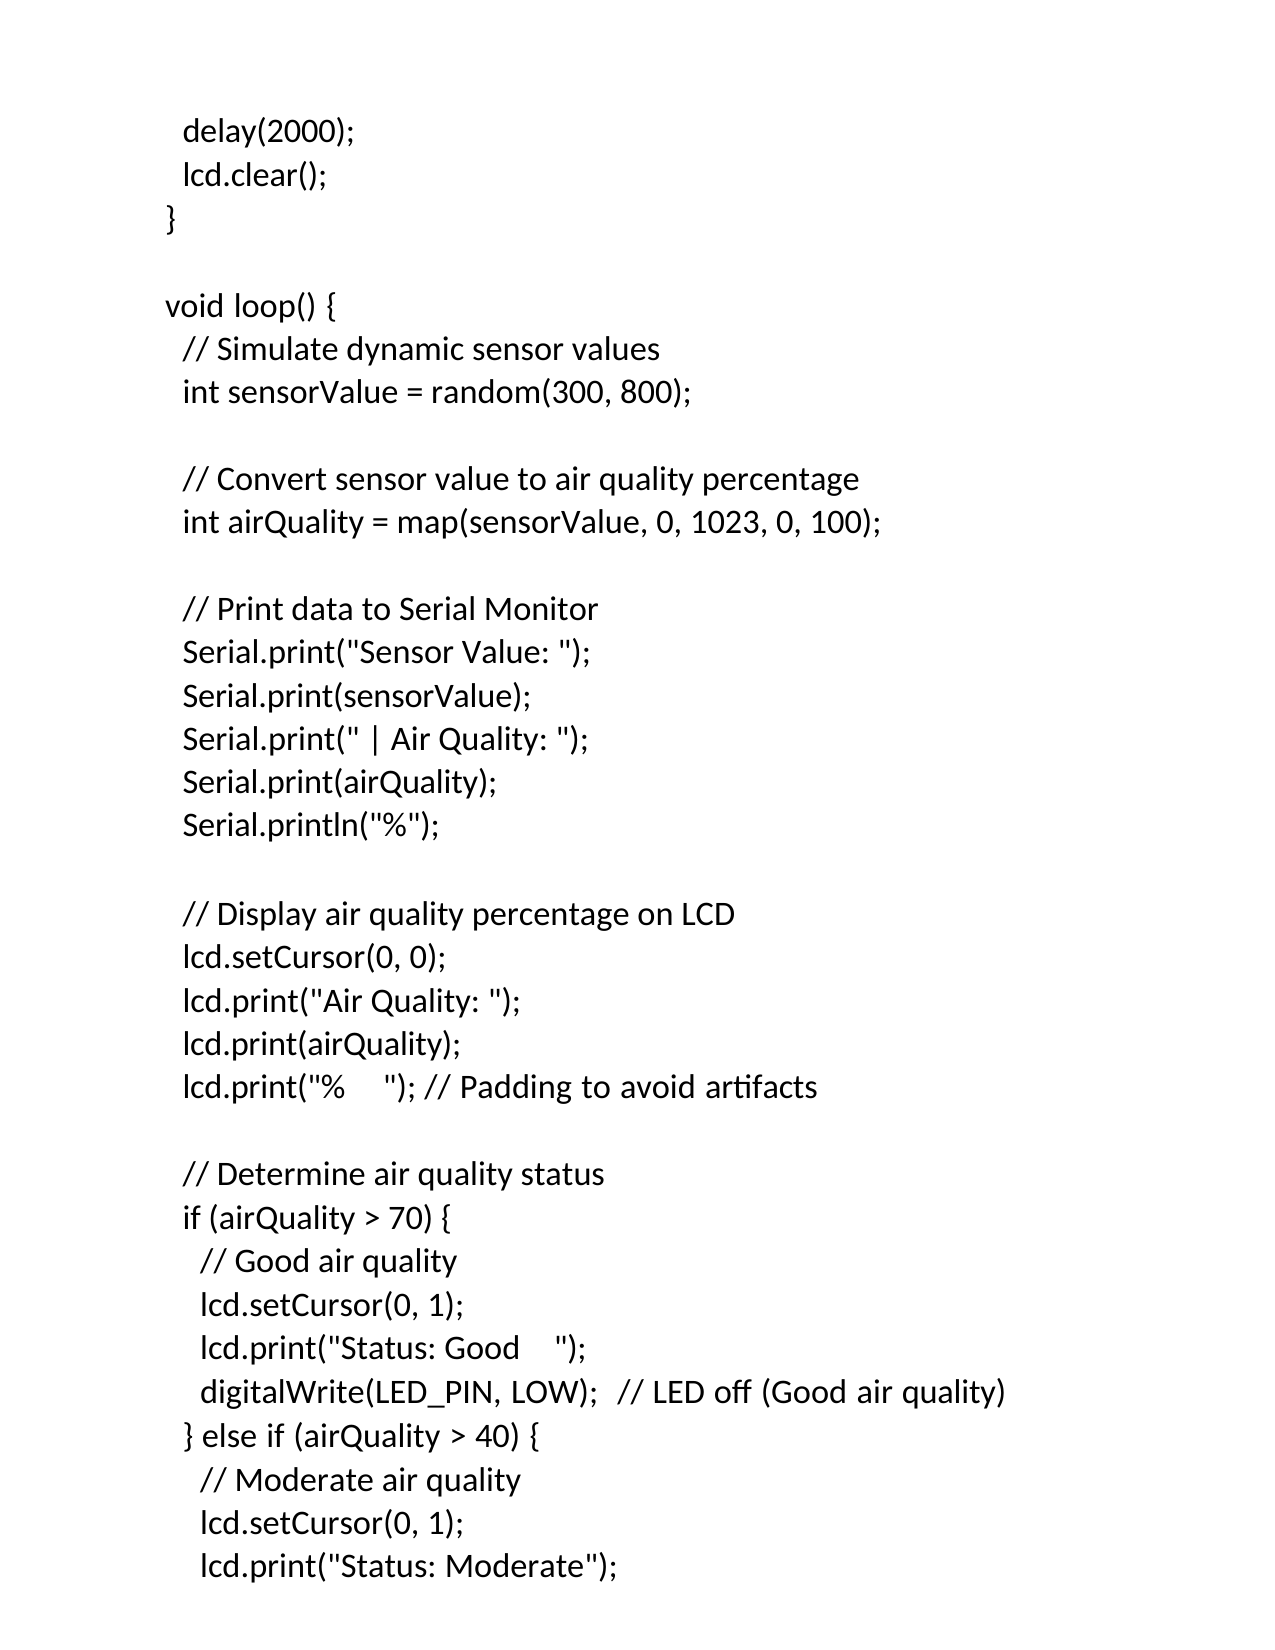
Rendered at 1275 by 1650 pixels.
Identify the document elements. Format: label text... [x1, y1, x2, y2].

text digitalWrite(LED_PIN, LOW); // LED off (Good air quality) [200, 1370, 1125, 1412]
text // Print data to Serial Monitor Serial.print("Sensor Value: "); Serial.print(sensorValue); Serial.print(" | Air Quality: "); Serial.print(airQuality); Serial.println("%"); [182, 587, 689, 845]
text void loop() { [165, 283, 1125, 326]
text // Simulate dynamic sensor values int sensorValue = random(300, 800); [182, 327, 698, 412]
text lcd.print("Air Quality: "); lcd.print(airQuality); [182, 979, 689, 1064]
text // Determine air quality status if (airQuality > 70) { [182, 1152, 622, 1238]
text lcd.print("% "); // Padding to avoid artifacts [182, 1065, 1125, 1107]
text // Moderate air quality lcd.setCursor(0, 1); lcd.print("Status: Moderate"); [200, 1458, 689, 1586]
text } else if (airQuality > 40) { [182, 1414, 1125, 1456]
text // Good air quality lcd.setCursor(0, 1); lcd.print("Status: Good "); [200, 1239, 587, 1368]
text } [165, 196, 1125, 238]
text delay(2000); lcd.clear(); [182, 109, 470, 195]
text // Display air quality percentage on LCD lcd.setCursor(0, 0); [182, 892, 915, 977]
text // Convert sensor value to air quality percentage int airQuality = map(sensorValue, 0, 1023, 0, 100); [182, 457, 896, 542]
